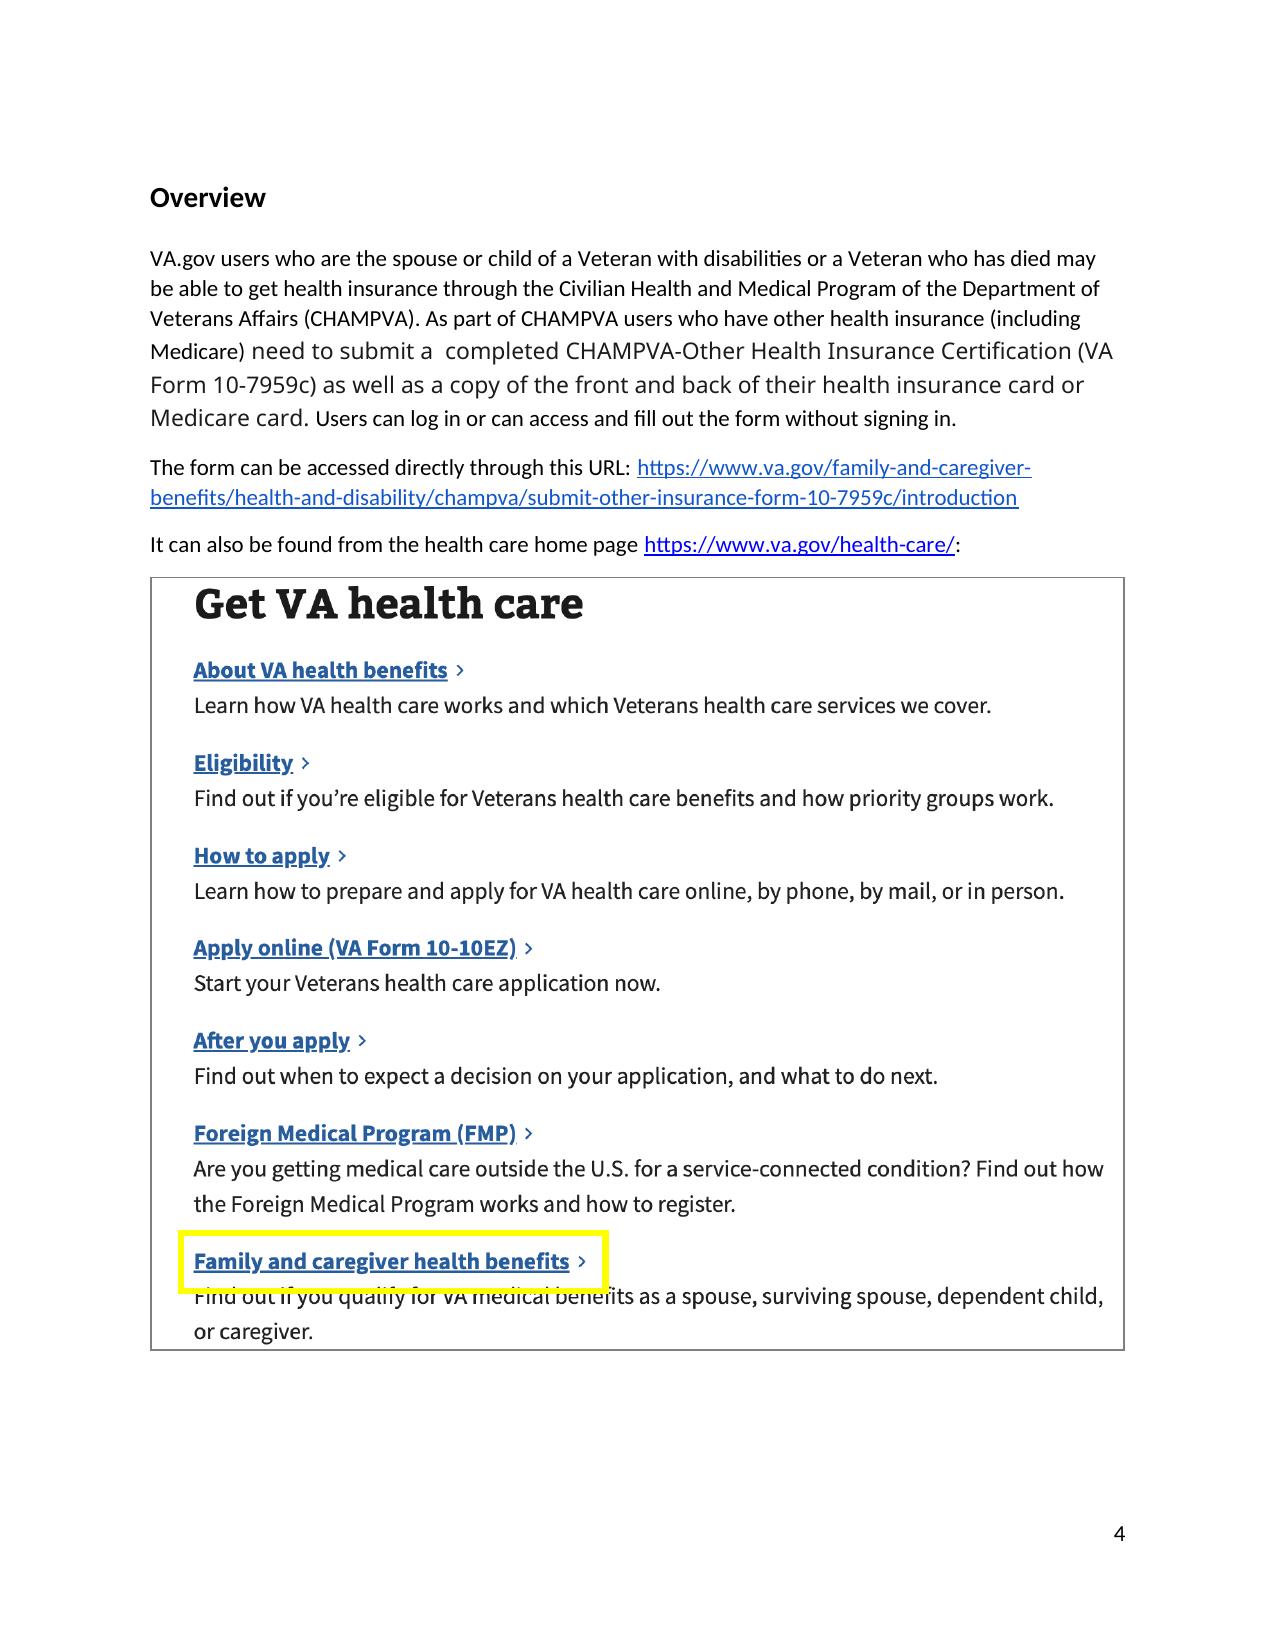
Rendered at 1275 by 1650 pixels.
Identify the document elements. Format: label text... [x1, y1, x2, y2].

text VA.gov users who are the spouse or child of a Veteran with disabilities or a Veteran who has died may be able to get health insurance through the Civilian Health and Medical Program of the Department of Veterans Affairs (CHAMPVA). As part of CHAMPVA users who have other health insurance (including Medicare) need to submit a completed CHAMPVA-Other Health Insurance Certification (VA Form 10-7959c) as well as a copy of the front and back of their health insurance card or Medicare card. Users can log in or can access and fill out the form without signing in. [150, 244, 1125, 434]
text The form can be accessed directly through this URL: https://www.va.gov/family-and-caregiver-benefits/health-and-disability/champva/submit-other-insurance-form-10-7959c/introduction [150, 453, 1125, 511]
subtitle Overview [150, 179, 1125, 215]
text It can also be found from the health care home page https://www.va.gov/health-care/: [150, 530, 1125, 558]
picture [152, 578, 1123, 1349]
